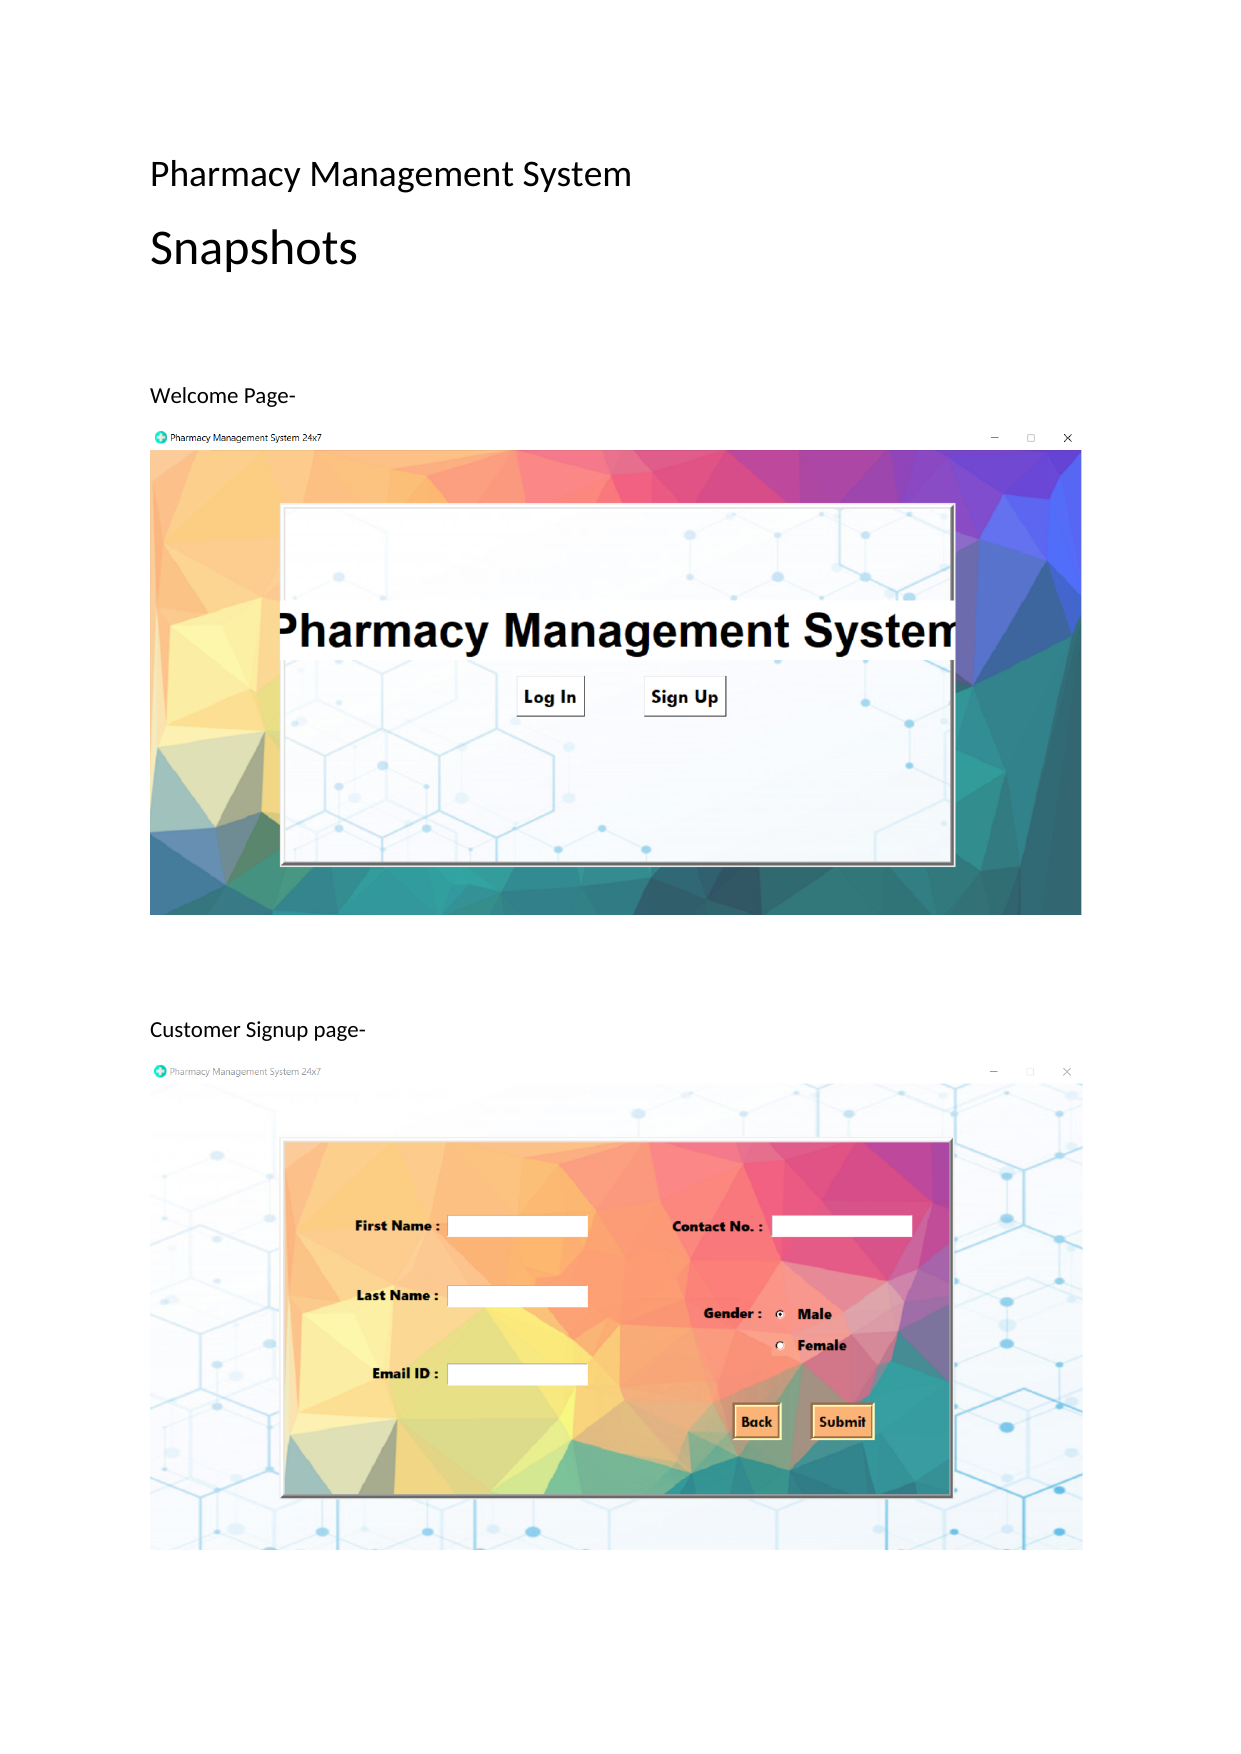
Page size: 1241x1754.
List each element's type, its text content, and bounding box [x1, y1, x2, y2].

text Snapshots [150, 216, 1090, 277]
picture [150, 1062, 1083, 1550]
text Welcome Page- [150, 381, 1090, 409]
text Pharmacy Management System [150, 150, 1090, 196]
text Customer Signup page- [150, 1016, 1090, 1044]
picture [150, 428, 1082, 915]
